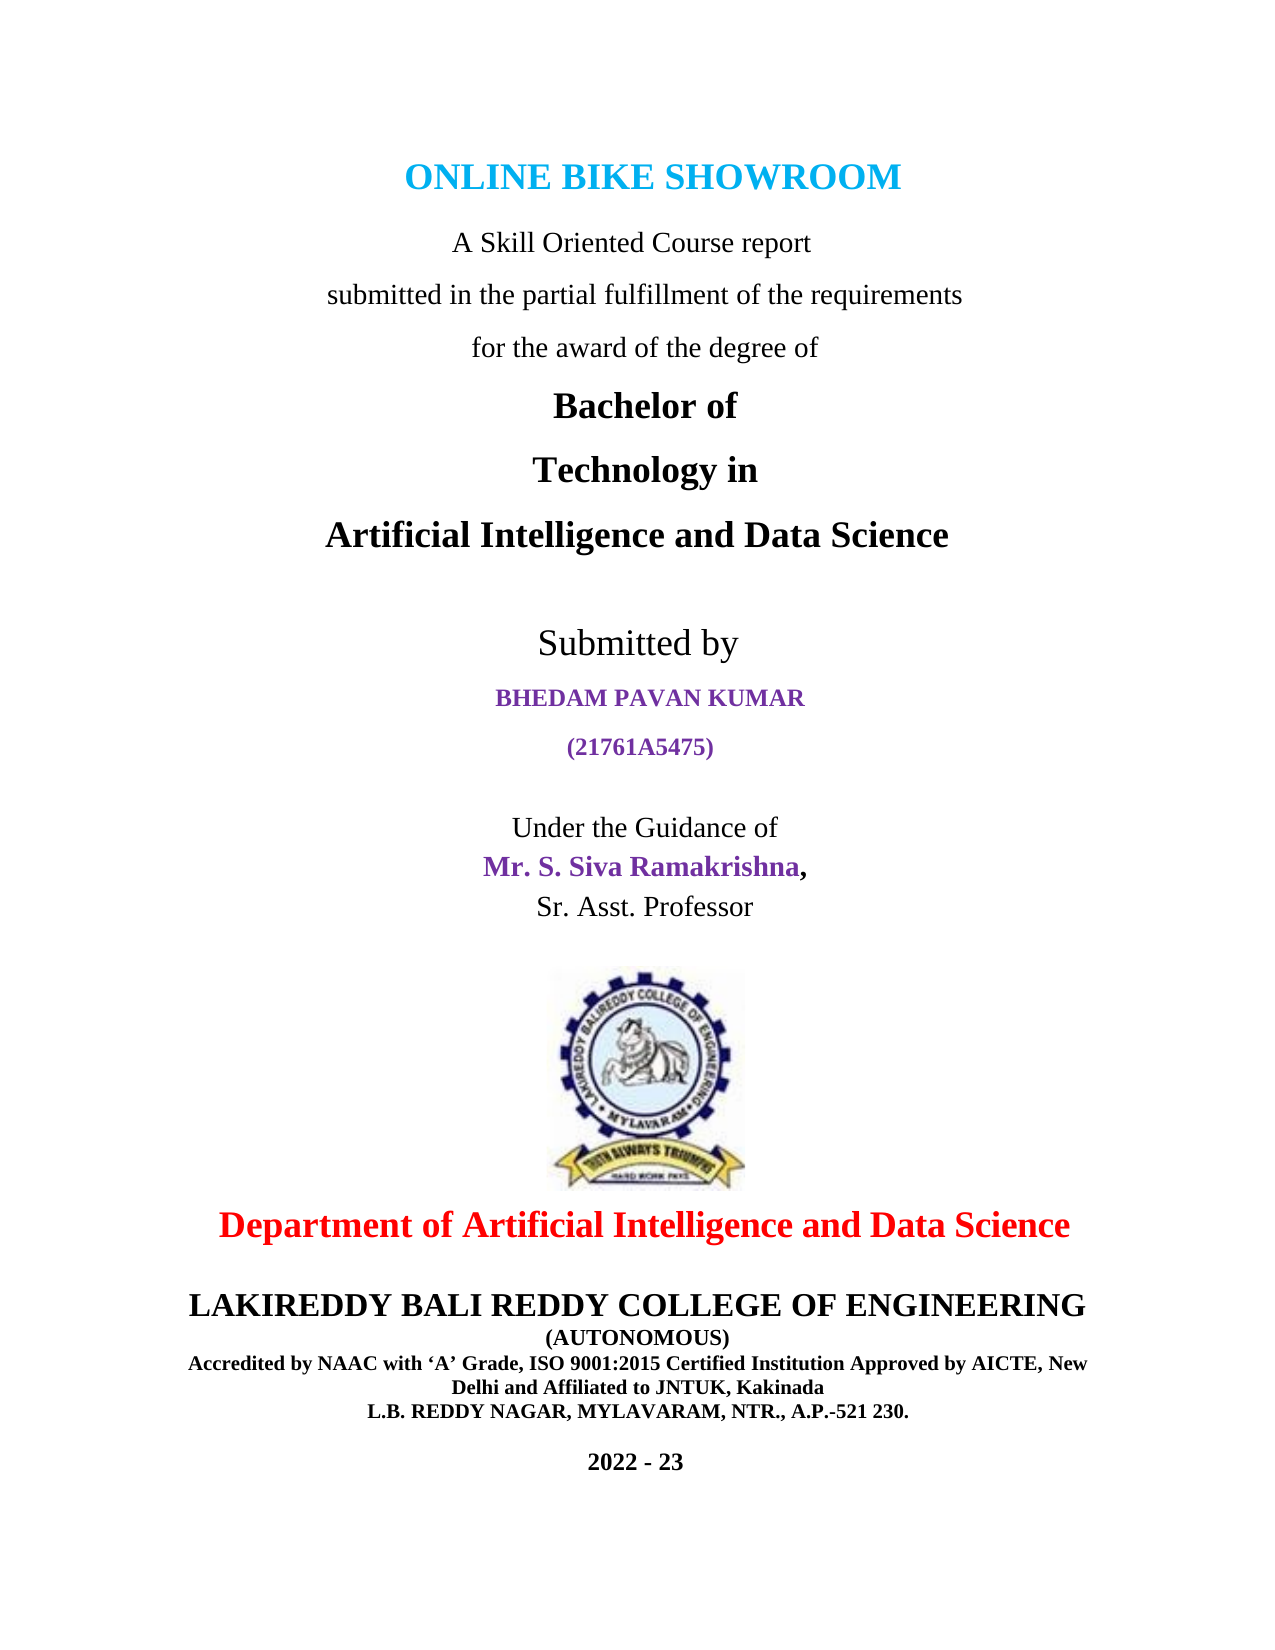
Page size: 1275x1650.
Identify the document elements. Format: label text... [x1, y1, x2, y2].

picture [546, 966, 746, 1191]
text 2022 - 23 [544, 1447, 1185, 1476]
text Mr. S. Siva Ramakrishna, [104, 849, 1185, 883]
text Sr. Asst. Professor [104, 889, 1185, 922]
subtitle Bachelor of Technology in [456, 383, 834, 491]
text submitted in the partial fulfillment of the requirements for the award of the degree of [307, 277, 983, 363]
text L.B. REDDY NAGAR, MYLAVARAM, NTR., A.P.-521 230. [293, 1399, 983, 1423]
subtitle ONLINE BIKE SHOWROOM [375, 155, 1185, 198]
subtitle LAKIREDDY BALI REDDY COLLEGE OF ENGINEERING [187, 1286, 1088, 1324]
text Artificial Intelligence and Data Science [291, 512, 983, 556]
text BHEDAM PAVAN KUMAR [420, 683, 1185, 712]
text Accredited by NAAC with ‘A’ Grade, ISO 9001:2015 Certified Institution Approved by AICTE, New Delhi and Affiliated to JNTUK, Kakinada [187, 1351, 1088, 1399]
text (21761A5475) [495, 732, 1185, 761]
text Under the Guidance of [104, 810, 1185, 843]
subtitle Department of Artificial Intelligence and Data Science [187, 973, 1102, 1245]
subtitle A Skill Oriented Course report [415, 225, 1185, 258]
text Submitted by [293, 620, 983, 663]
text (AUTONOMOUS) [545, 1324, 1185, 1351]
